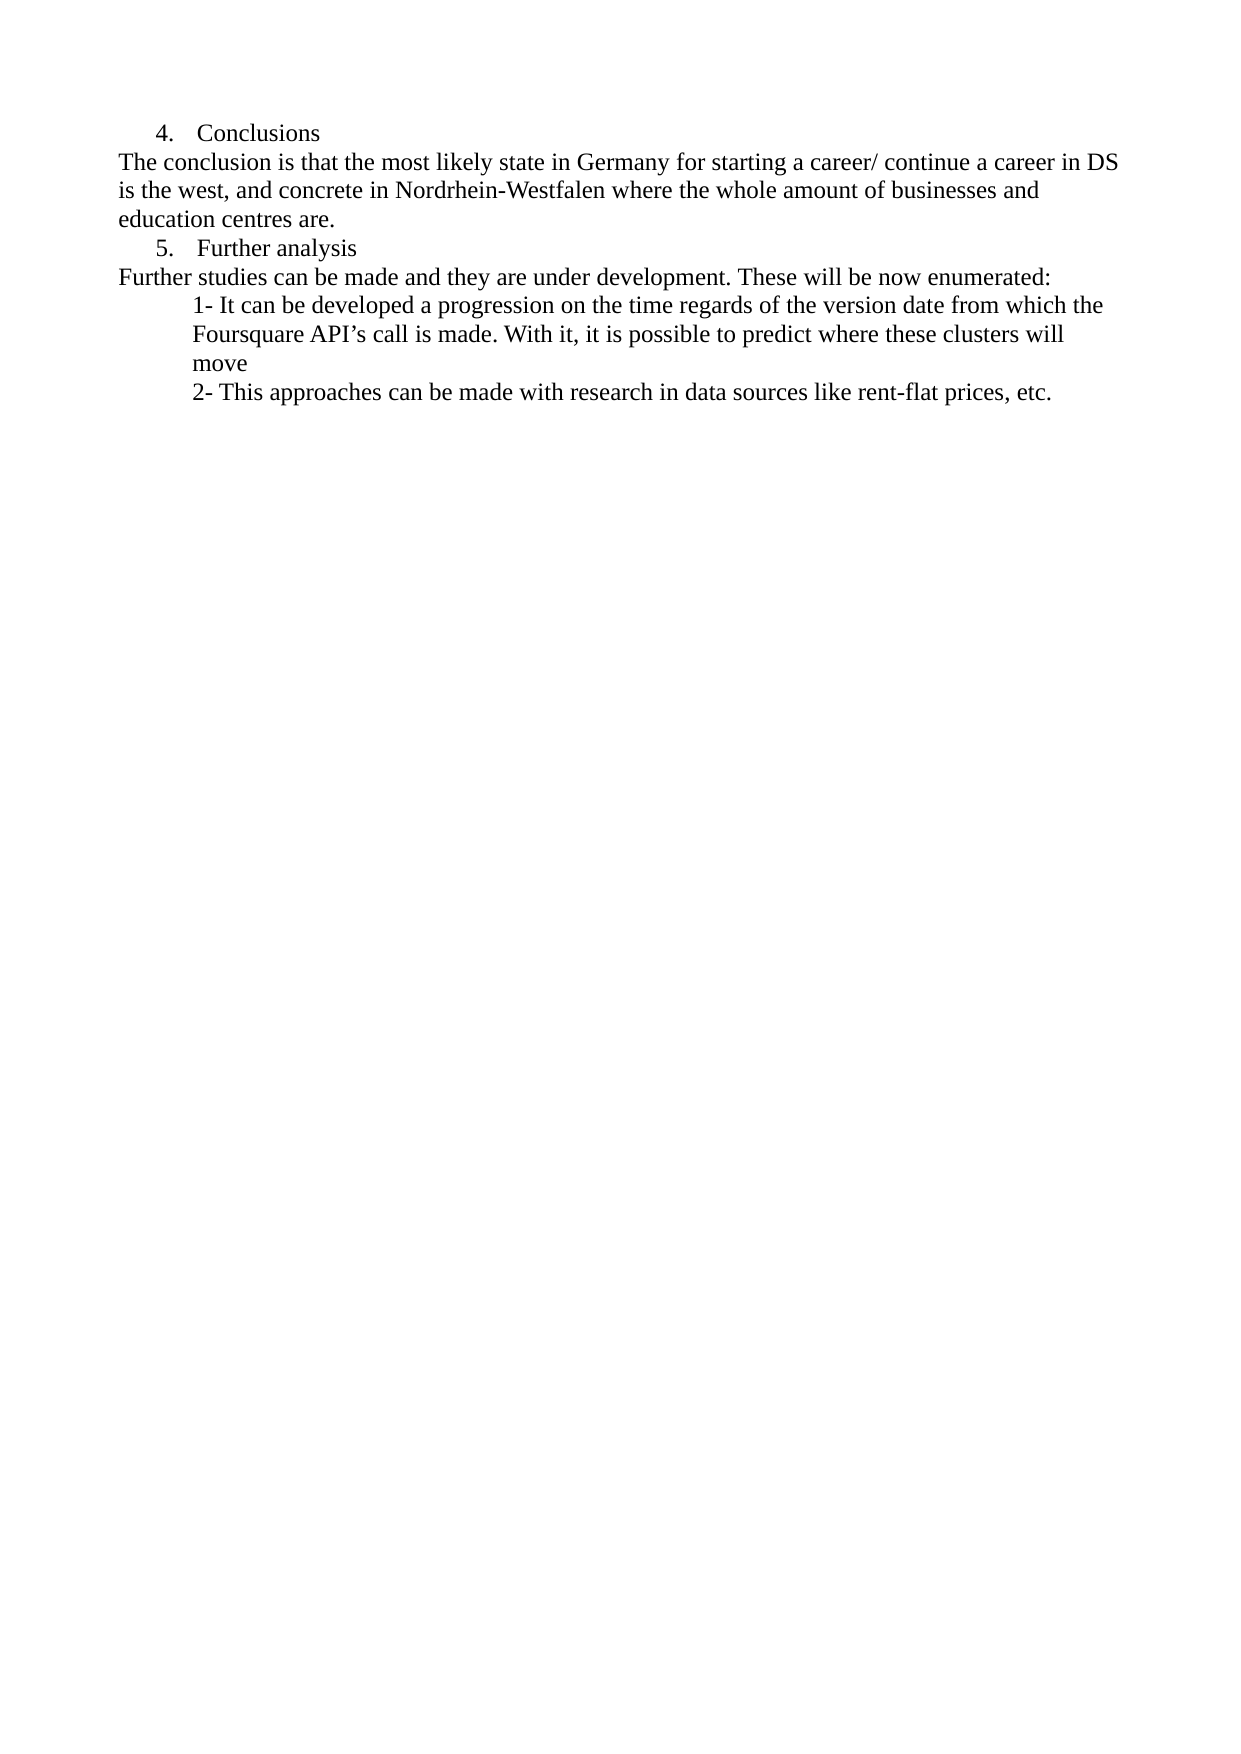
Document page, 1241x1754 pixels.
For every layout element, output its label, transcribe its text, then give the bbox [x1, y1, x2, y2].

list Conclusions [155, 118, 1122, 147]
text 1- It can be developed a progression on the time regards of the version date from which the Foursquare API’s call is made. With it, it is possible to predict where these clusters will move [118, 291, 1122, 377]
text The conclusion is that the most likely state in Germany for starting a career/ continue a career in DS is the west, and concrete in Nordrhein-Westfalen where the whole amount of businesses and education centres are. [118, 147, 1122, 233]
list Further analysis [155, 233, 1122, 262]
text 2- This approaches can be made with research in data sources like rent-flat prices, etc. [118, 377, 1122, 406]
text Further studies can be made and they are under development. These will be now enumerated: [118, 262, 1122, 291]
